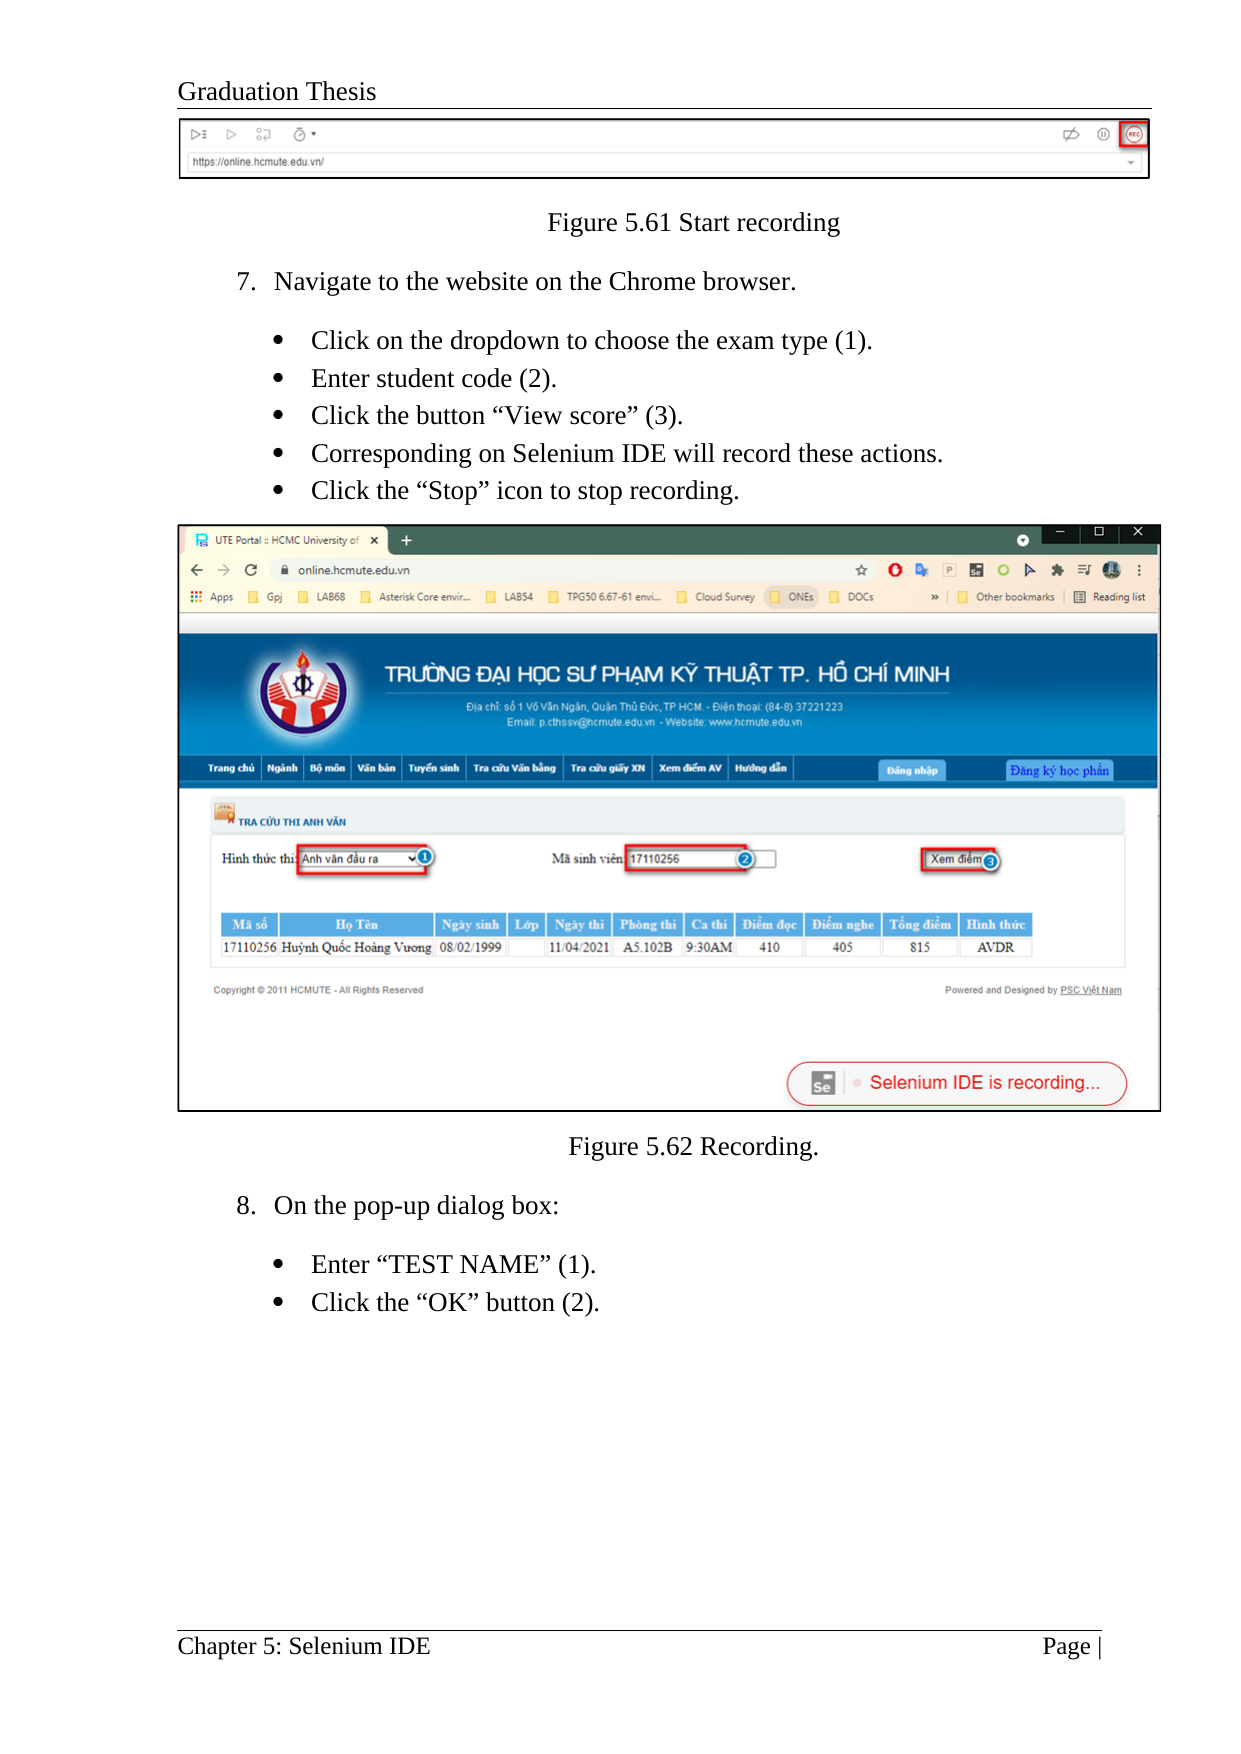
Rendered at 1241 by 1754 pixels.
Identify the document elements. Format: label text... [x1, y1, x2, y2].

list Click the “Stop” icon to stop recording. [273, 474, 1152, 506]
list Corresponding on Selenium IDE will record these actions. [273, 437, 1152, 468]
list Enter “TEST NAME” (1). [273, 1248, 1152, 1280]
list On the pop-up dialog box: [236, 1189, 1152, 1221]
list Click the “OK” button (2). [273, 1286, 1152, 1317]
picture [178, 118, 1150, 179]
list Click on the dropdown to choose the exam type (1). [273, 324, 1152, 356]
picture [177, 524, 1162, 1112]
list Click the button “View score” (3). [273, 399, 1152, 431]
list Enter student code (2). [273, 362, 1152, 393]
list Navigate to the website on the Chrome browser. [236, 265, 1152, 296]
